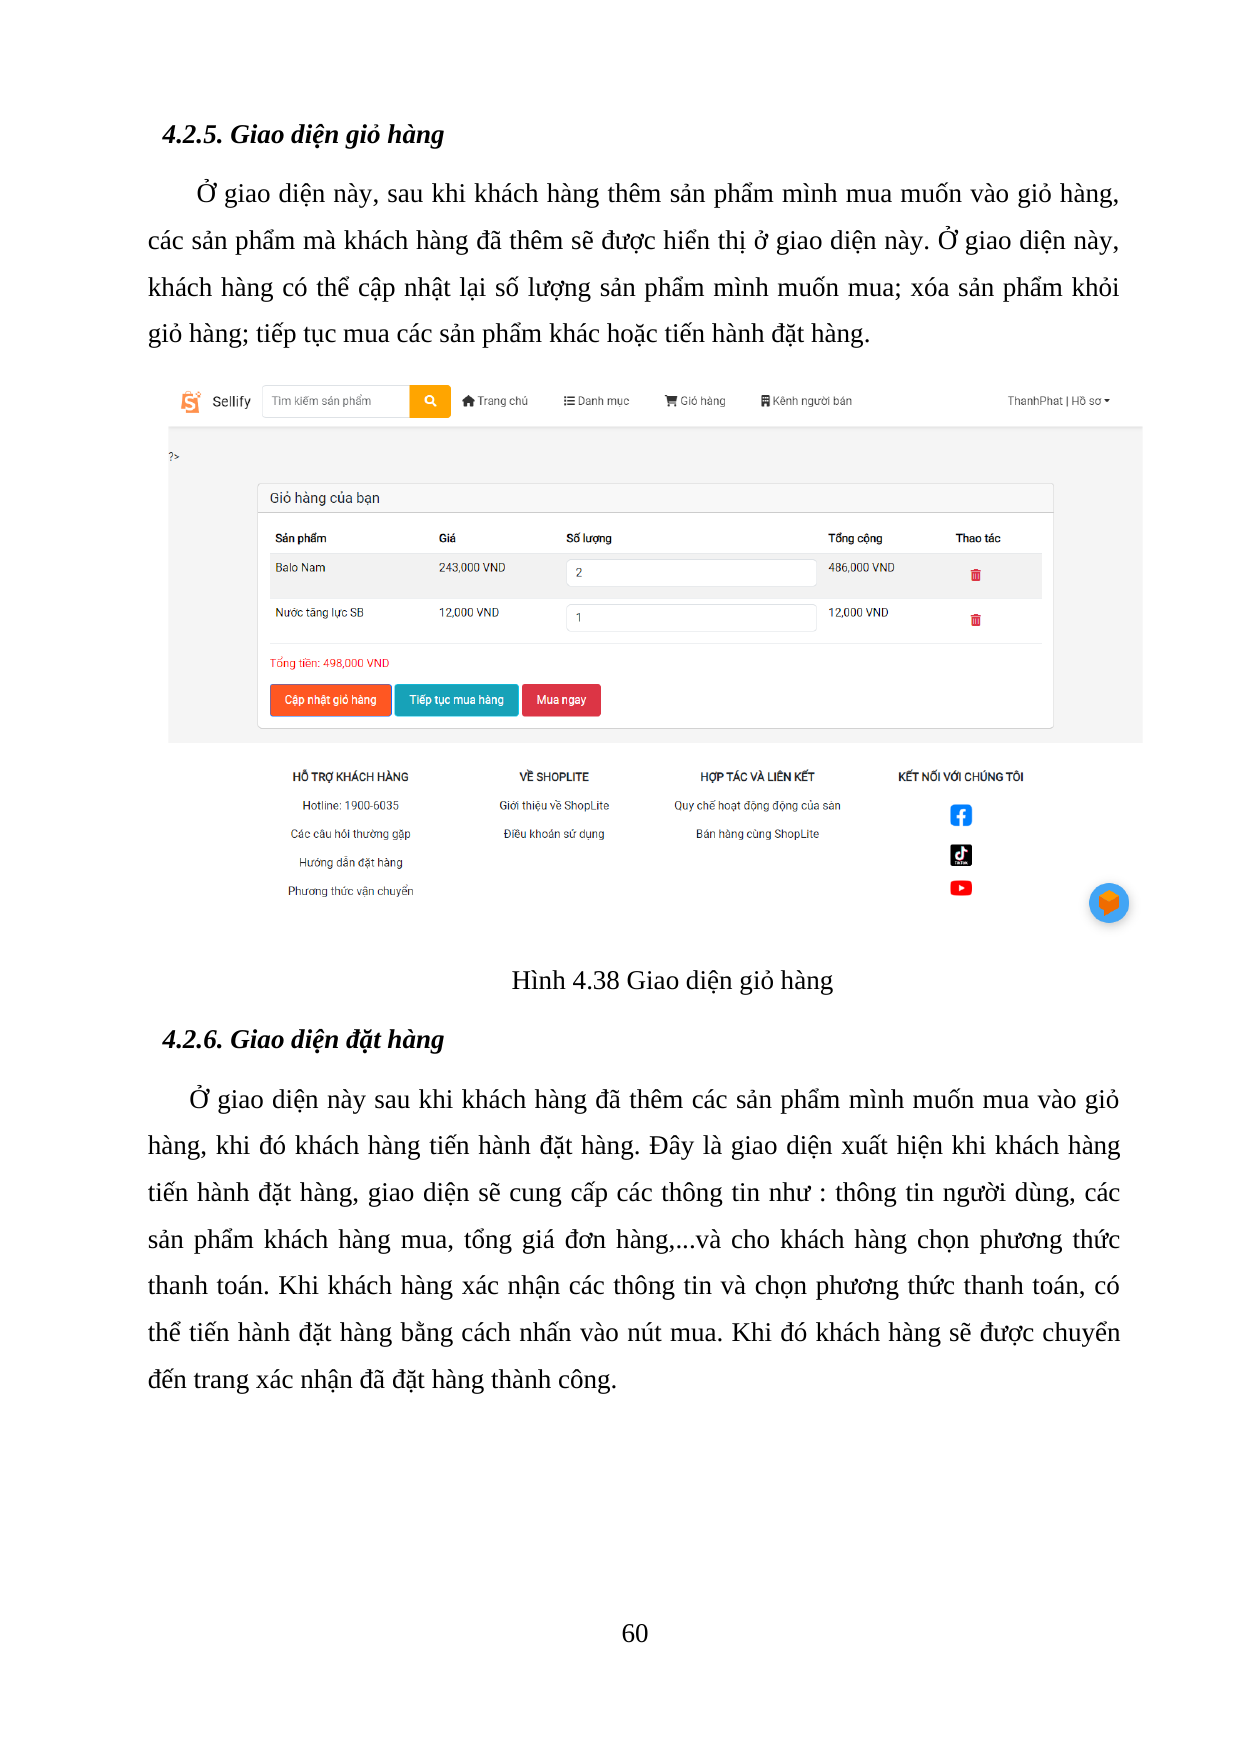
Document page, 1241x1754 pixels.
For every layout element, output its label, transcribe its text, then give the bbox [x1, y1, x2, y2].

subtitle Giao diện giỏ hàng [162, 118, 1122, 149]
text Ở giao diện này, sau khi khách hàng thêm sản phẩm mình mua muốn vào giỏ hàng, các sản phẩm mà khách hàng đã thêm sẽ được hiển thị ở giao diện này. Ở giao diện này, khách hàng có thể cập nhật lại số lượng sản phẩm mình muốn mua; xóa sản phẩm khỏi giỏ hàng; tiếp tục mua các sản phẩm khác hoặc tiến hành đặt hàng. [148, 177, 1122, 348]
picture [168, 376, 1143, 937]
subtitle Giao diện đặt hàng [162, 1024, 1122, 1055]
text Ở giao diện này sau khi khách hàng đã thêm các sản phẩm mình muốn mua vào giỏ hàng, khi đó khách hàng tiến hành đặt hàng. Đây là giao diện xuất hiện khi khách hàng tiến hành đặt hàng, giao diện sẽ cung cấp các thông tin như : thông tin người dùng, các sản phẩm khách hàng mua, tổng giá đơn hàng,...và cho khách hàng chọn phương thức thanh toán. Khi khách hàng xác nhận các thông tin và chọn phương thức thanh toán, có thể tiến hành đặt hàng bằng cách nhấn vào nút mua. Khi đó khách hàng sẽ được chuyển đến trang xác nhận đã đặt hàng thành công. [148, 1083, 1122, 1394]
